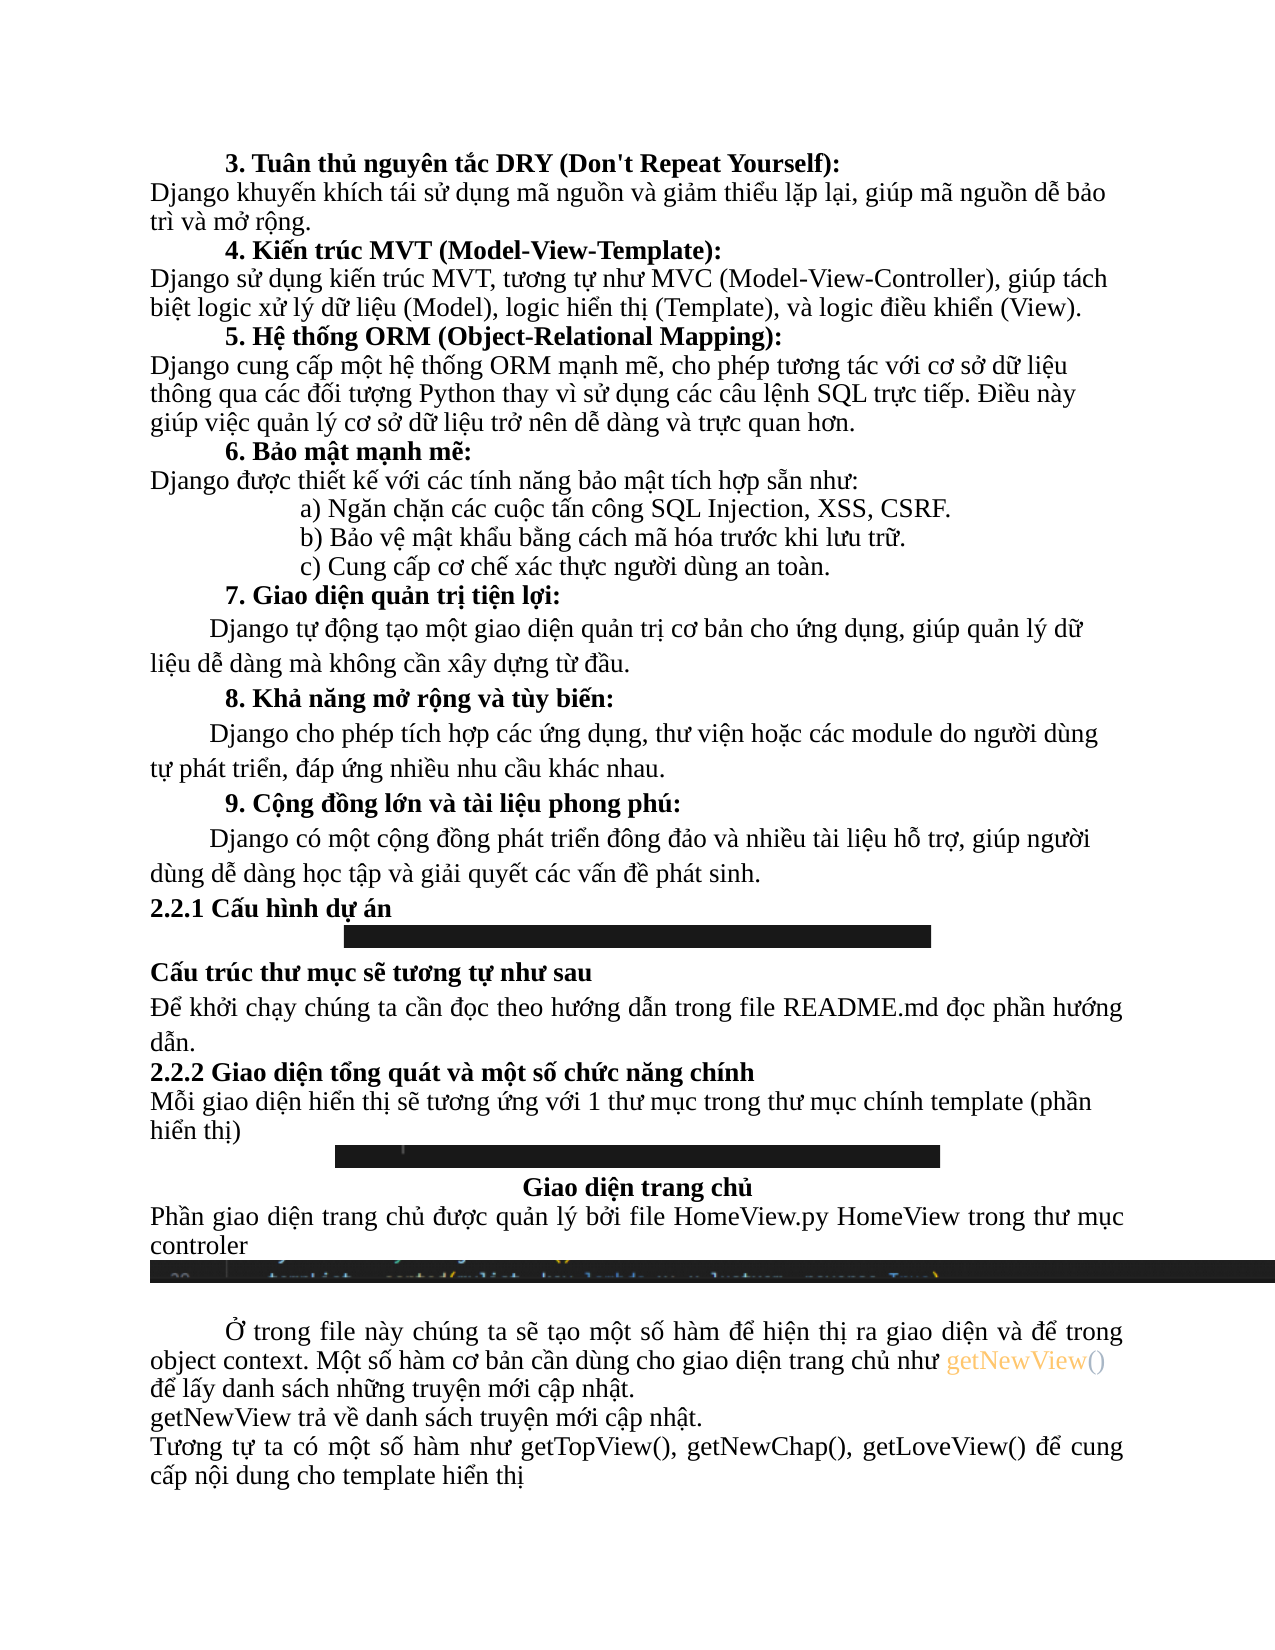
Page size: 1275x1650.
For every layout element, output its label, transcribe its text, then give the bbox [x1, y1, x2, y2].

text Phần giao diện trang chủ được quản lý bởi file HomeView.py HomeView trong thư mục controler [150, 1202, 1125, 1260]
text Django cho phép tích hợp các ứng dụng, thư viện hoặc các module do người dùng tự phát triển, đáp ứng nhiều nhu cầu khác nhau. [150, 715, 1125, 785]
text 4. Kiến trúc MVT (Model-View-Template): [225, 236, 1125, 265]
text Cấu trúc thư mục sẽ tương tự như sau [150, 954, 1125, 989]
text Django cung cấp một hệ thống ORM mạnh mẽ, cho phép tương tác với cơ sở dữ liệu thông qua các đối tượng Python thay vì sử dụng các câu lệnh SQL trực tiếp. Điều này giúp việc quản lý cơ sở dữ liệu trở nên dễ dàng và trực quan hơn. [150, 351, 1125, 437]
text a) Ngăn chặn các cuộc tấn công SQL Injection, XSS, CSRF. [300, 495, 1125, 524]
text Để khởi chạy chúng ta cần đọc theo hướng dẫn trong file README.md đọc phần hướng dẫn. [150, 989, 1125, 1059]
text Django khuyến khích tái sử dụng mã nguồn và giảm thiểu lặp lại, giúp mã nguồn dễ bảo trì và mở rộng. [150, 179, 1125, 236]
text 2.2.2 Giao diện tổng quát và một số chức năng chính [150, 1059, 1125, 1087]
text 8. Khả năng mở rộng và tùy biến: [225, 680, 1125, 715]
text Django sử dụng kiến trúc MVT, tương tự như MVC (Model-View-Controller), giúp tách biệt logic xử lý dữ liệu (Model), logic hiển thị (Template), và logic điều khiển (View). [150, 265, 1125, 322]
text Ở trong file này chúng ta sẽ tạo một số hàm để hiện thị ra giao diện và để trong object context. Một số hàm cơ bản cần dùng cho giao diện trang chủ như getNewView() [150, 1317, 1125, 1375]
text 2.2.1 Cấu hình dự án [150, 890, 1125, 925]
text Giao diện trang chủ [150, 1174, 1125, 1202]
text 7. Giao diện quản trị tiện lợi: [225, 581, 1125, 610]
text Mỗi giao diện hiển thị sẽ tương ứng với 1 thư mục trong thư mục chính template (phần hiển thị) [150, 1087, 1125, 1145]
text c) Cung cấp cơ chế xác thực người dùng an toàn. [300, 552, 1125, 581]
text b) Bảo vệ mật khẩu bằng cách mã hóa trước khi lưu trữ. [300, 524, 1125, 552]
text Django tự động tạo một giao diện quản trị cơ bản cho ứng dụng, giúp quản lý dữ liệu dễ dàng mà không cần xây dựng từ đầu. [150, 610, 1125, 680]
text Tương tự ta có một số hàm như getTopView(), getNewChap(), getLoveView() để cung cấp nội dung cho template hiển thị [150, 1432, 1125, 1490]
text Django có một cộng đồng phát triển đông đảo và nhiều tài liệu hỗ trợ, giúp người dùng dễ dàng học tập và giải quyết các vấn đề phát sinh. [150, 820, 1125, 890]
text 5. Hệ thống ORM (Object-Relational Mapping): [225, 322, 1125, 351]
text để lấy danh sách những truyện mới cập nhật. [150, 1375, 1125, 1404]
text 3. Tuân thủ nguyên tắc DRY (Don't Repeat Yourself): [225, 150, 1125, 179]
text getNewView trả về danh sách truyện mới cập nhật. [150, 1404, 1125, 1432]
text 6. Bảo mật mạnh mẽ: [225, 437, 1125, 466]
text Django được thiết kế với các tính năng bảo mật tích hợp sẵn như: [150, 466, 1125, 495]
text 9. Cộng đồng lớn và tài liệu phong phú: [225, 785, 1125, 820]
